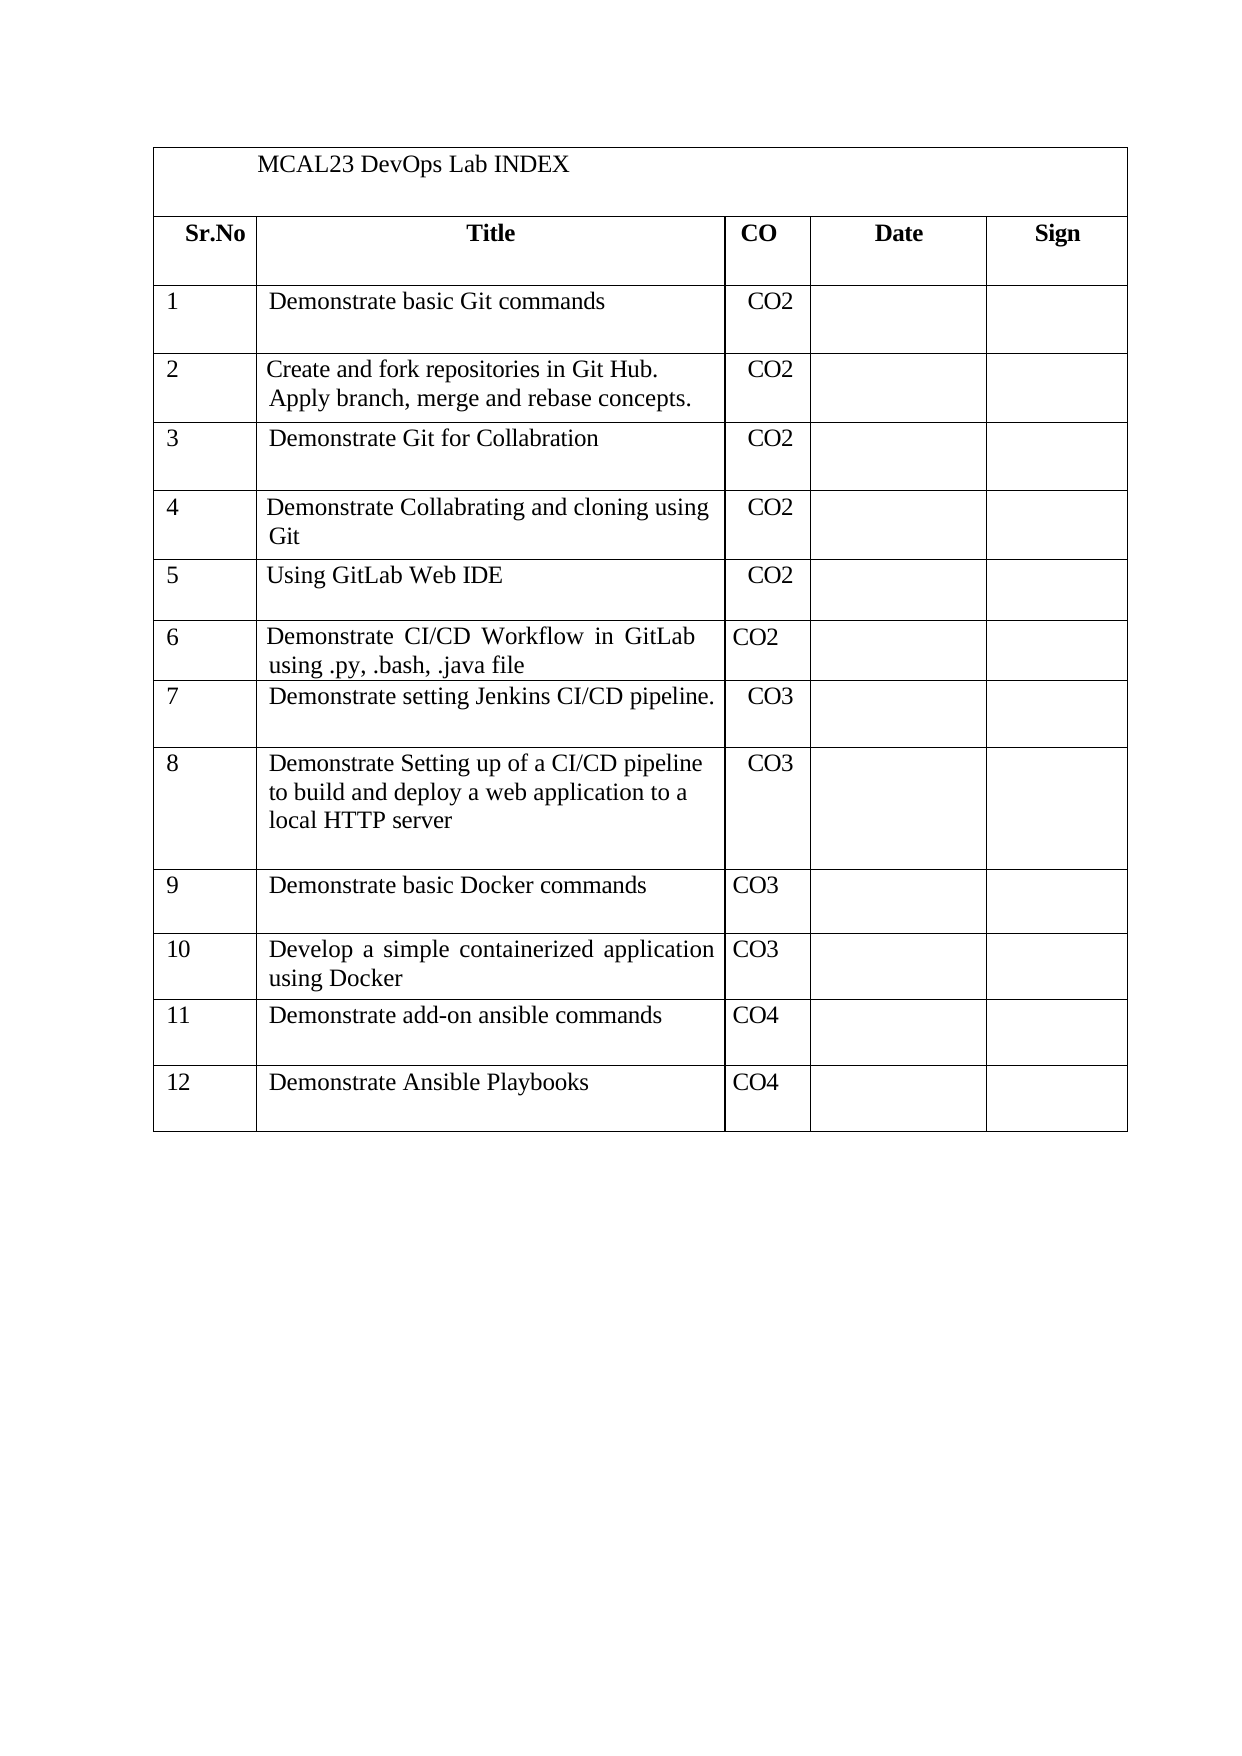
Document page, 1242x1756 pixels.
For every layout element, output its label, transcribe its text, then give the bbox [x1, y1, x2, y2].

table_cell CO4 [726, 1066, 810, 1131]
table_cell CO2 [726, 491, 810, 559]
table_cell [811, 286, 986, 353]
table_cell Sign [987, 217, 1127, 284]
table_cell Create and fork repositories in Git Hub. Apply branch, merge and rebase concepts. [257, 354, 724, 422]
table_cell Title [257, 217, 724, 284]
table_cell [811, 934, 986, 999]
table_cell 4 [154, 491, 256, 559]
table_cell 11 [154, 1000, 256, 1065]
table_cell Demonstrate CI/CD Workflow in GitLab using .py, .bash, .java file [257, 621, 724, 679]
table_cell Demonstrate setting Jenkins CI/CD pipeline. [257, 681, 724, 747]
table_cell Date [811, 217, 986, 284]
table_cell [987, 354, 1127, 422]
table_cell Demonstrate Collabrating and cloning using Git [257, 491, 724, 559]
table_cell [987, 423, 1127, 490]
table_cell [987, 621, 1127, 679]
table_cell Demonstrate Git for Collabration [257, 423, 724, 490]
table_cell 9 [154, 870, 256, 933]
table_cell 1 [154, 286, 256, 353]
table_cell [811, 560, 986, 620]
table_cell [987, 870, 1127, 933]
table_cell [811, 1066, 986, 1131]
table_cell [987, 491, 1127, 559]
table_cell [811, 354, 986, 422]
table_cell [811, 621, 986, 679]
table_cell CO2 [726, 621, 810, 679]
table_cell CO2 [726, 286, 810, 353]
table_cell 8 [154, 748, 256, 869]
table_header MCAL23 DevOps Lab INDEX [154, 148, 1127, 216]
table_cell [811, 423, 986, 490]
table_cell CO4 [726, 1000, 810, 1065]
table_cell 7 [154, 681, 256, 747]
table_cell Develop a simple containerized application using Docker [257, 934, 724, 999]
table_cell [987, 560, 1127, 620]
table_cell Demonstrate add-on ansible commands [257, 1000, 724, 1065]
table_cell CO3 [726, 748, 810, 869]
table_cell 5 [154, 560, 256, 620]
table_cell 3 [154, 423, 256, 490]
table_cell [811, 681, 986, 747]
table_cell 10 [154, 934, 256, 999]
table_cell CO3 [726, 681, 810, 747]
table_cell 6 [154, 621, 256, 679]
table_cell 2 [154, 354, 256, 422]
table_cell [987, 934, 1127, 999]
table_cell Demonstrate basic Git commands [257, 286, 724, 353]
table_cell [811, 748, 986, 869]
table_cell [987, 1000, 1127, 1065]
table_cell CO2 [726, 423, 810, 490]
table_cell 12 [154, 1066, 256, 1131]
table_cell CO2 [726, 560, 810, 620]
table_cell Demonstrate Setting up of a CI/CD pipeline to build and deploy a web application to a local HTTP server [257, 748, 724, 869]
table_cell [811, 1000, 986, 1065]
table_cell [987, 1066, 1127, 1131]
table_cell Demonstrate Ansible Playbooks [257, 1066, 724, 1131]
table_cell CO3 [726, 934, 810, 999]
table_cell Demonstrate basic Docker commands [257, 870, 724, 933]
table_cell [811, 870, 986, 933]
table_cell Using GitLab Web IDE [257, 560, 724, 620]
table_cell CO3 [726, 870, 810, 933]
table_cell [987, 286, 1127, 353]
table_cell [987, 681, 1127, 747]
table_cell [811, 491, 986, 559]
table_cell CO [726, 217, 810, 284]
table_cell [987, 748, 1127, 869]
table_cell Sr.No [154, 217, 256, 284]
table_cell CO2 [726, 354, 810, 422]
